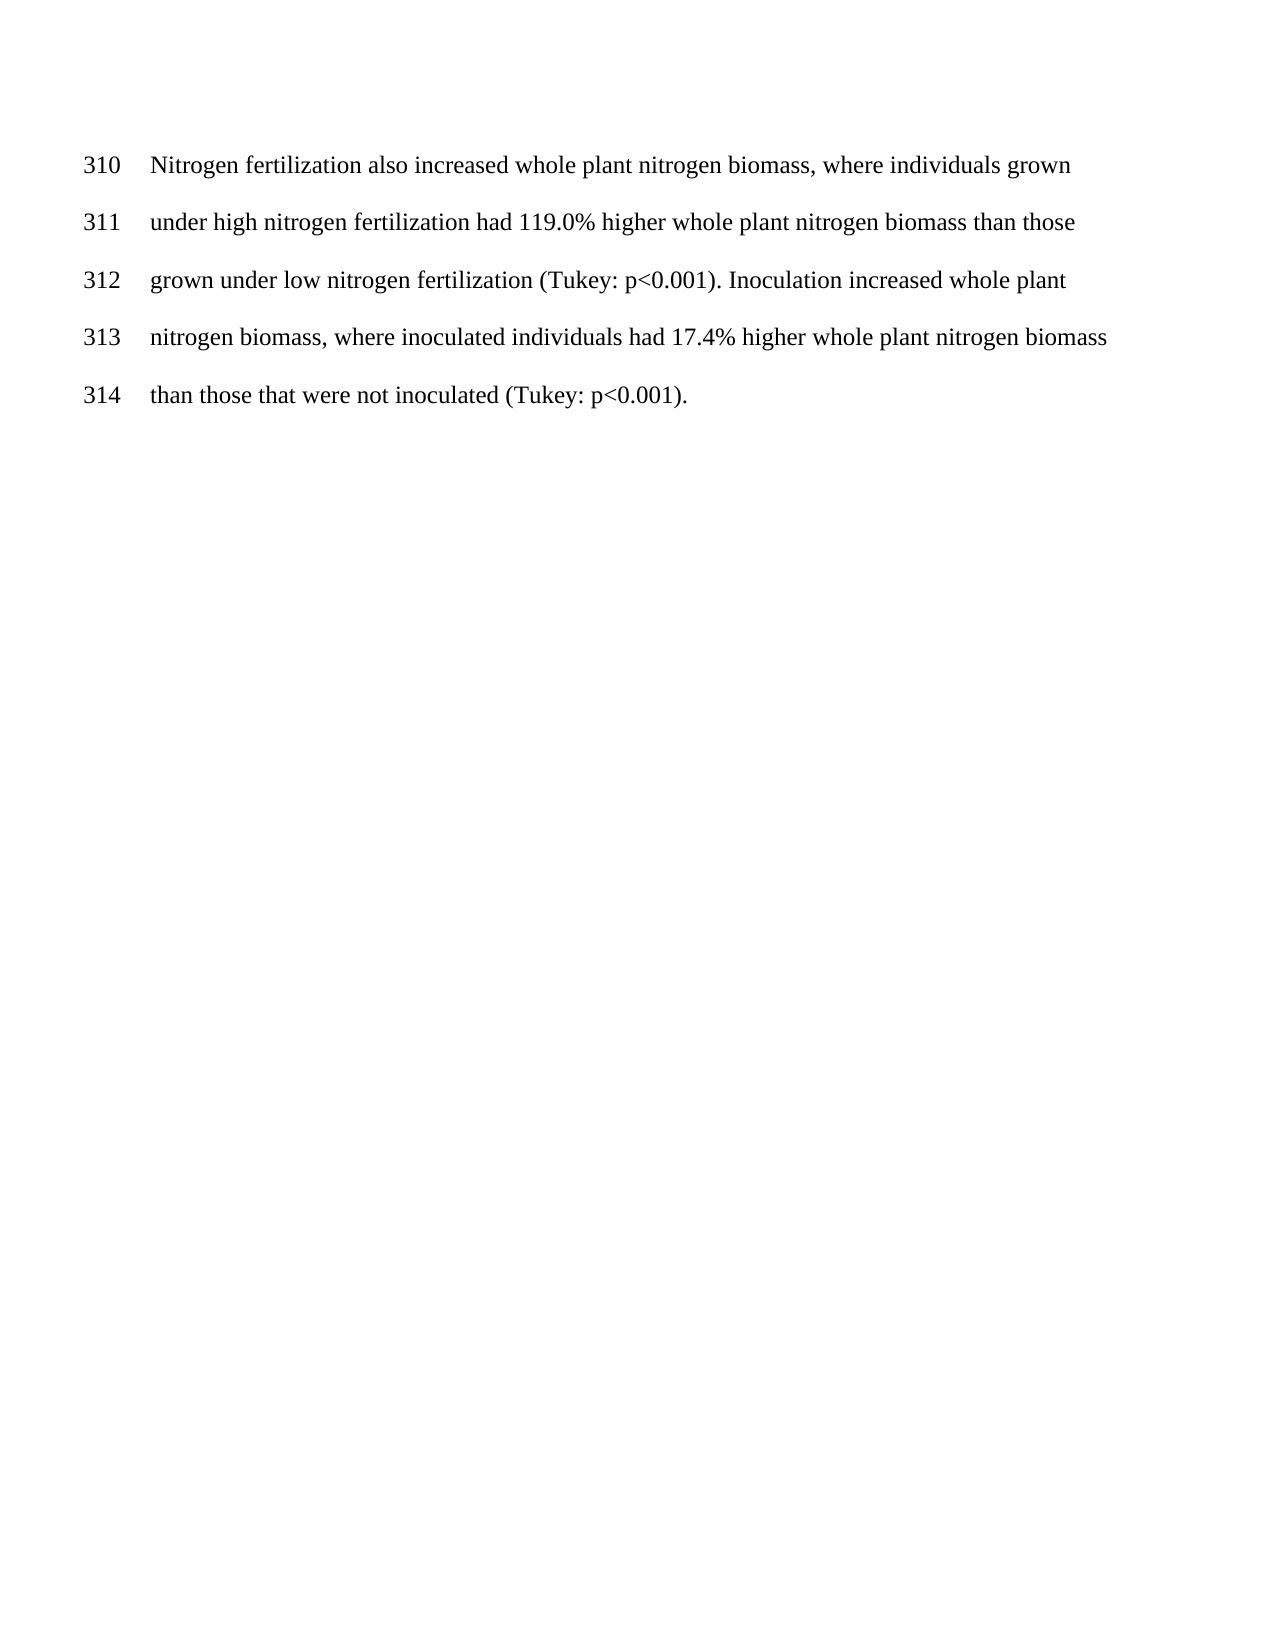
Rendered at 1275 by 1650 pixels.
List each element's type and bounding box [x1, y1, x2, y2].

text [150, 150, 1125, 409]
